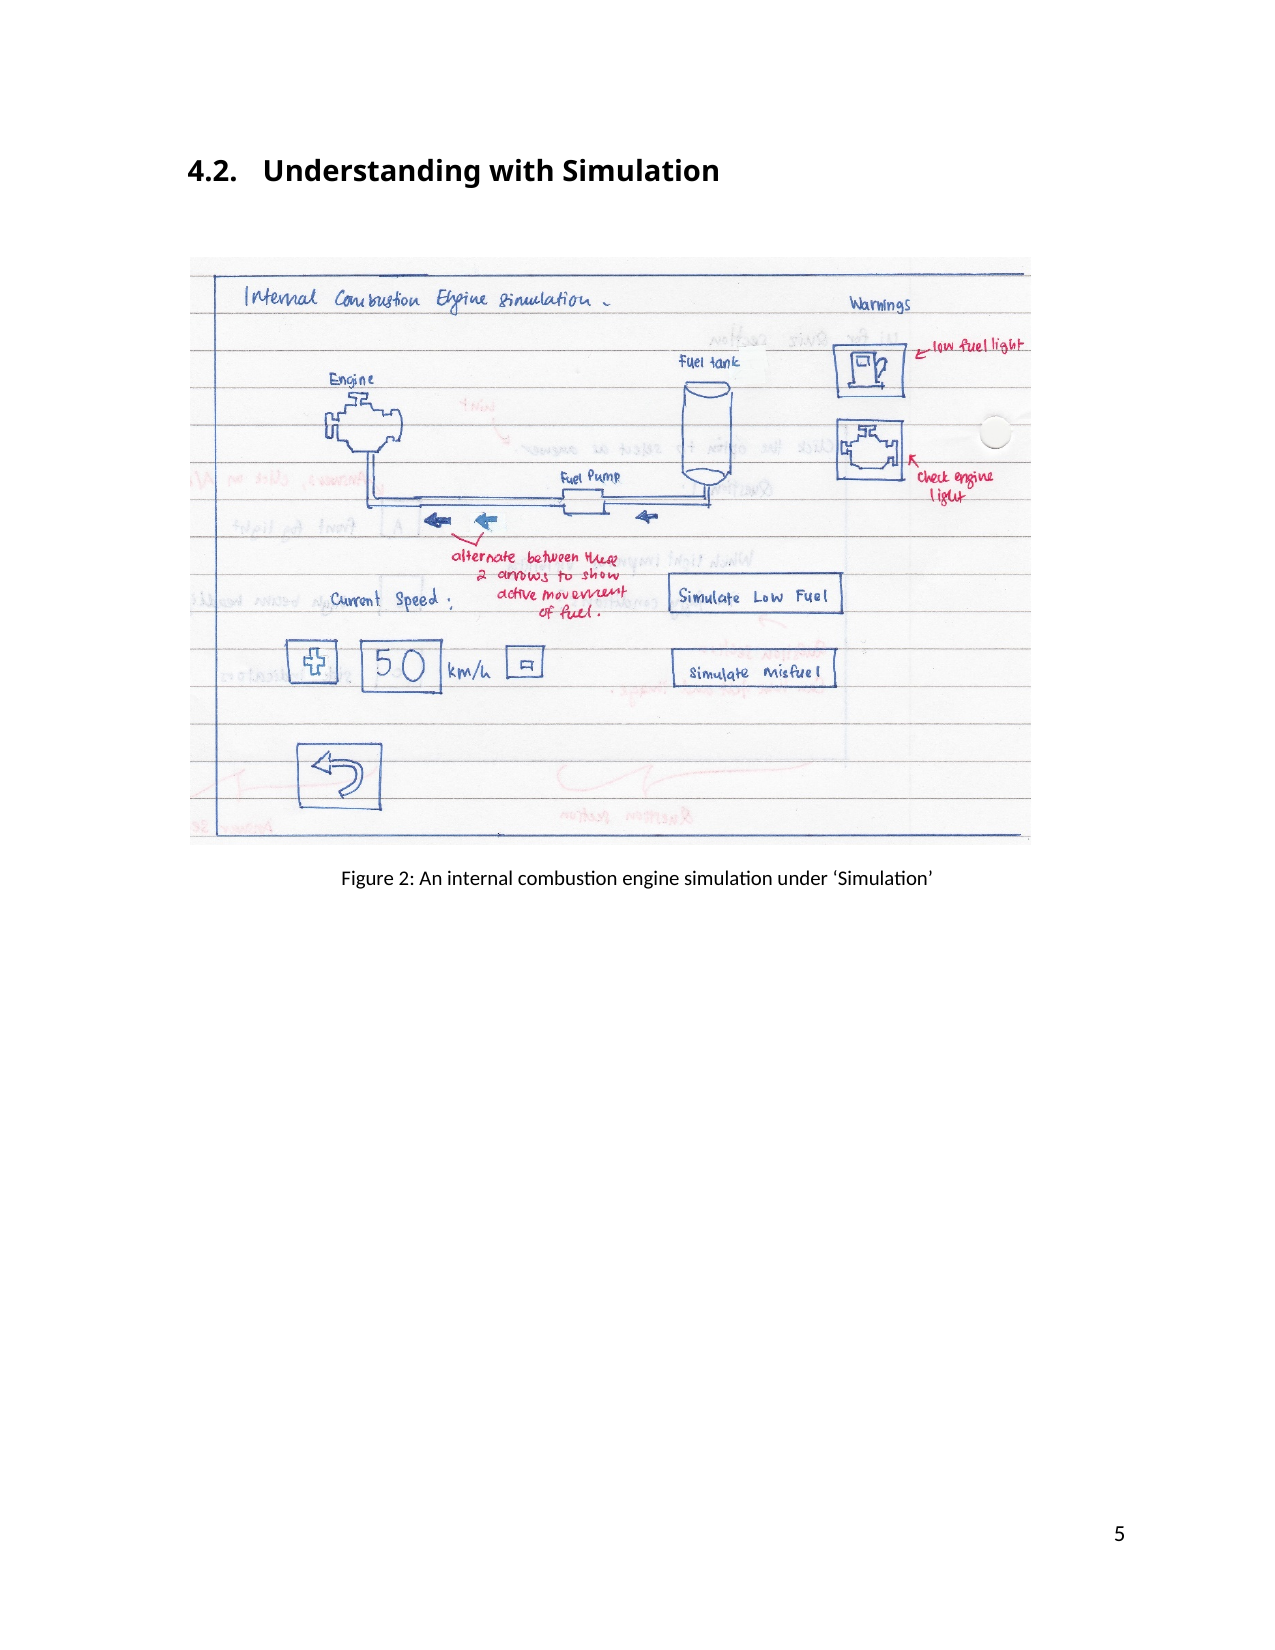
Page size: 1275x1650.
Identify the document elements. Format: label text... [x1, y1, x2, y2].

subtitle Understanding with Simulation [187, 150, 1125, 190]
picture [190, 257, 1036, 845]
